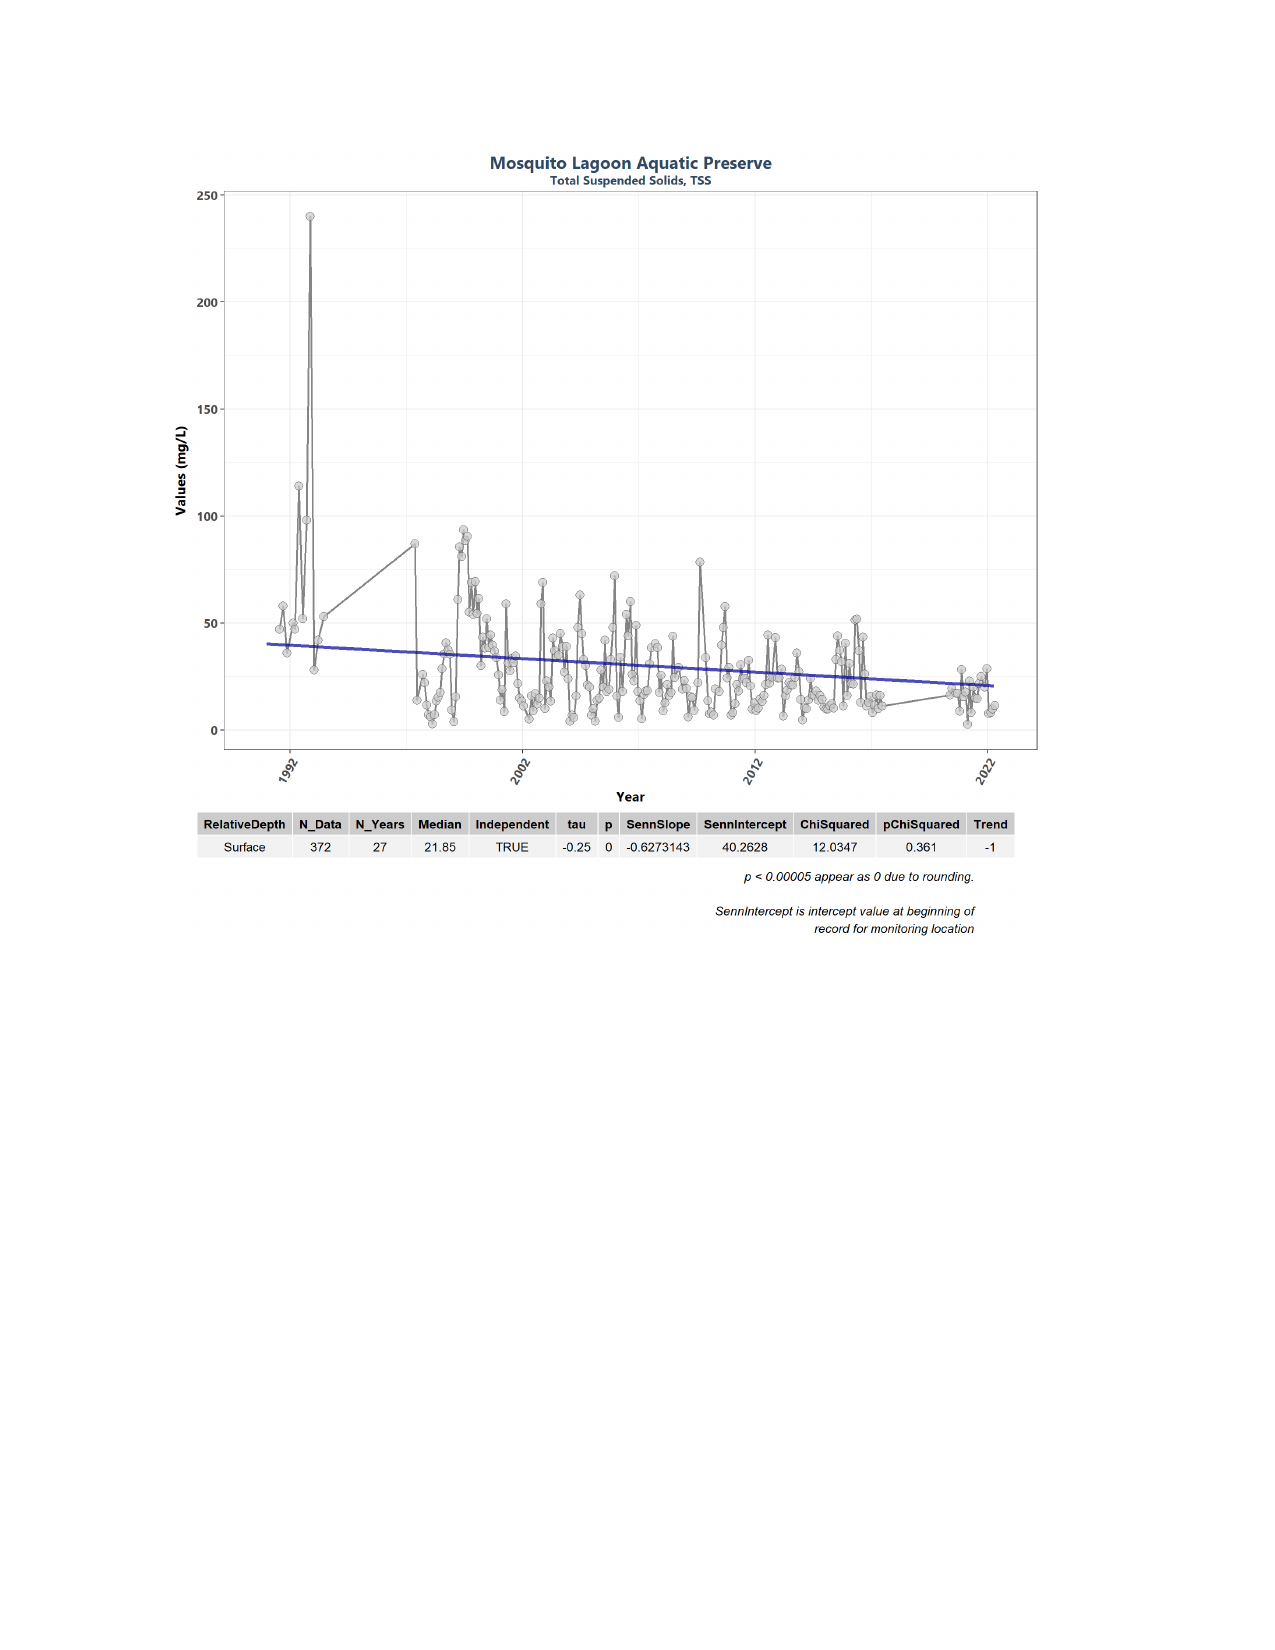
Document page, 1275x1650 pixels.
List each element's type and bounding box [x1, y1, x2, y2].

picture [168, 150, 1044, 938]
